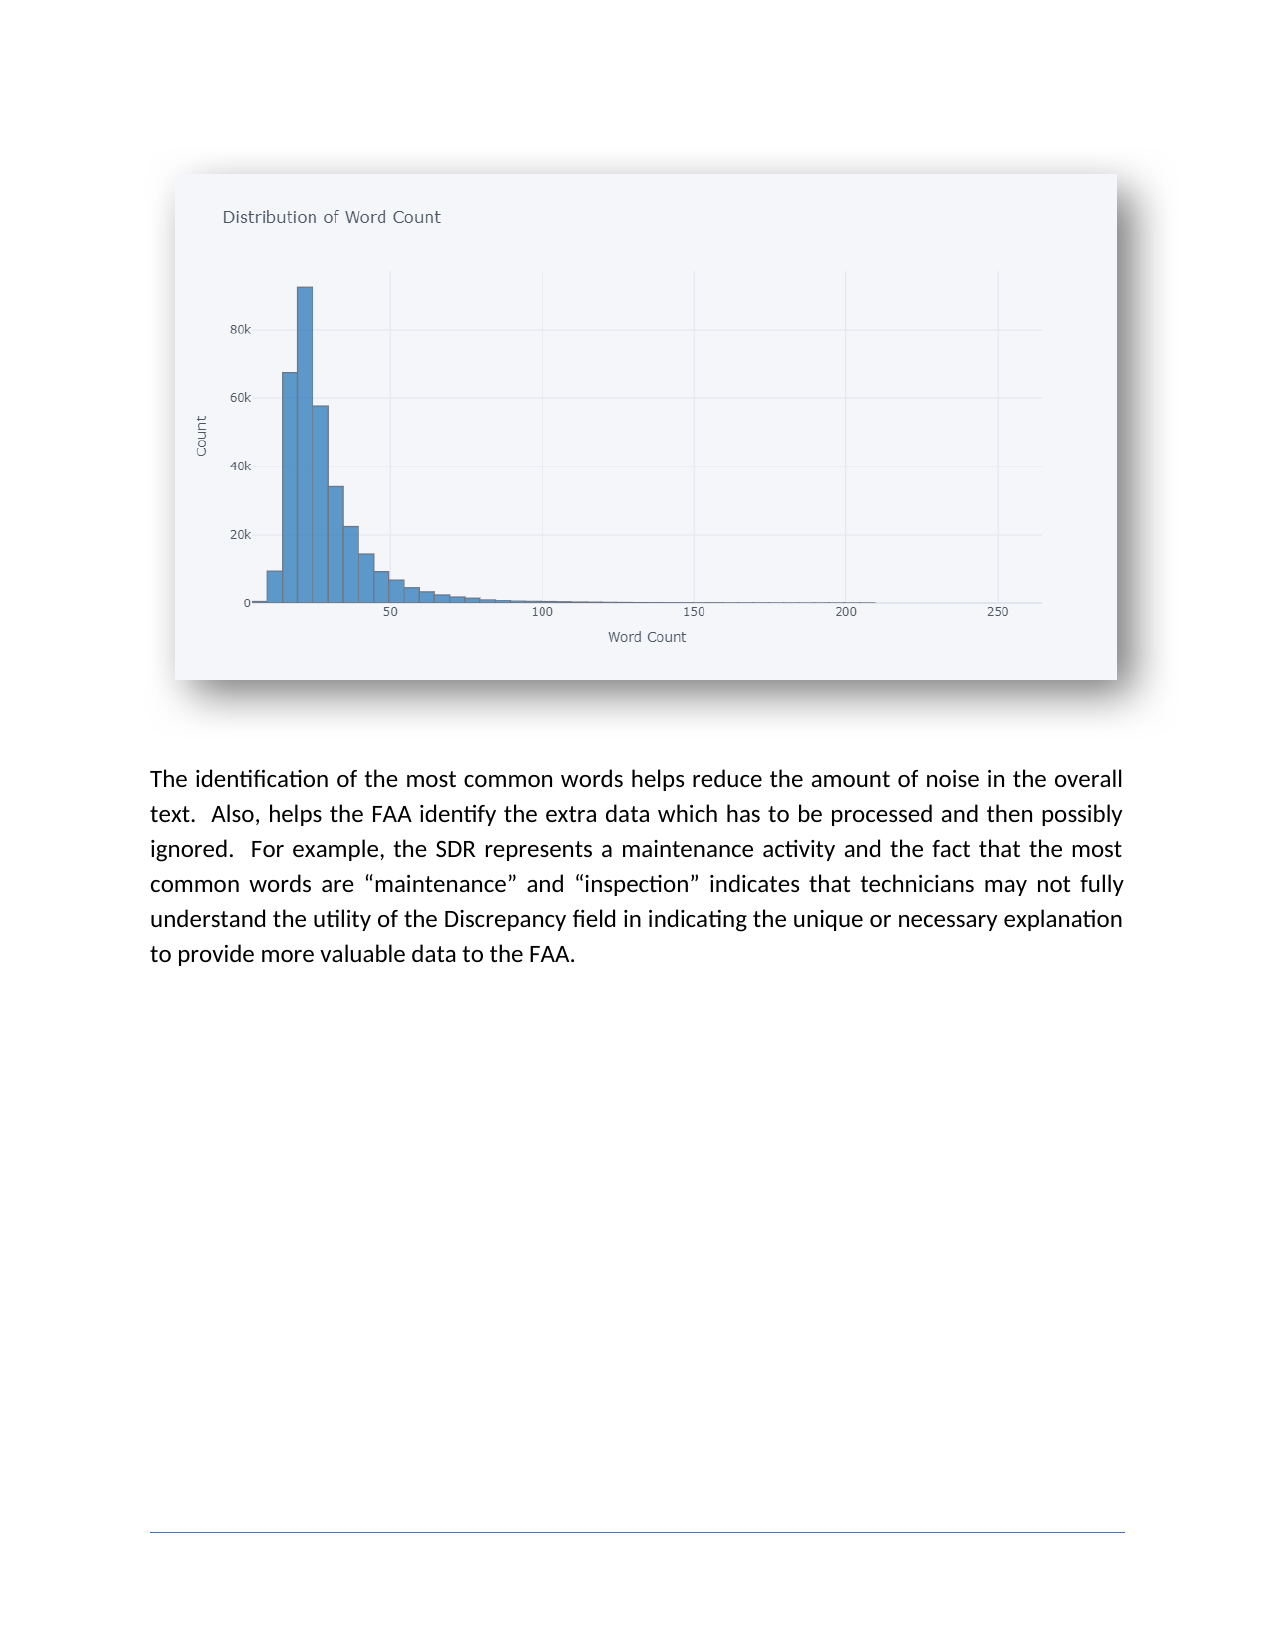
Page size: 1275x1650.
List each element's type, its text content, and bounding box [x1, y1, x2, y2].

picture [175, 174, 1117, 680]
text The identification of the most common words helps reduce the amount of noise in the overall text. Also, helps the FAA identify the extra data which has to be processed and then possibly ignored. For example, the SDR represents a maintenance activity and the fact that the most common words are “maintenance” and “inspection” indicates that technicians may not fully understand the utility of the Discrepancy field in indicating the unique or necessary explanation to provide more valuable data to the FAA. [150, 763, 1125, 968]
